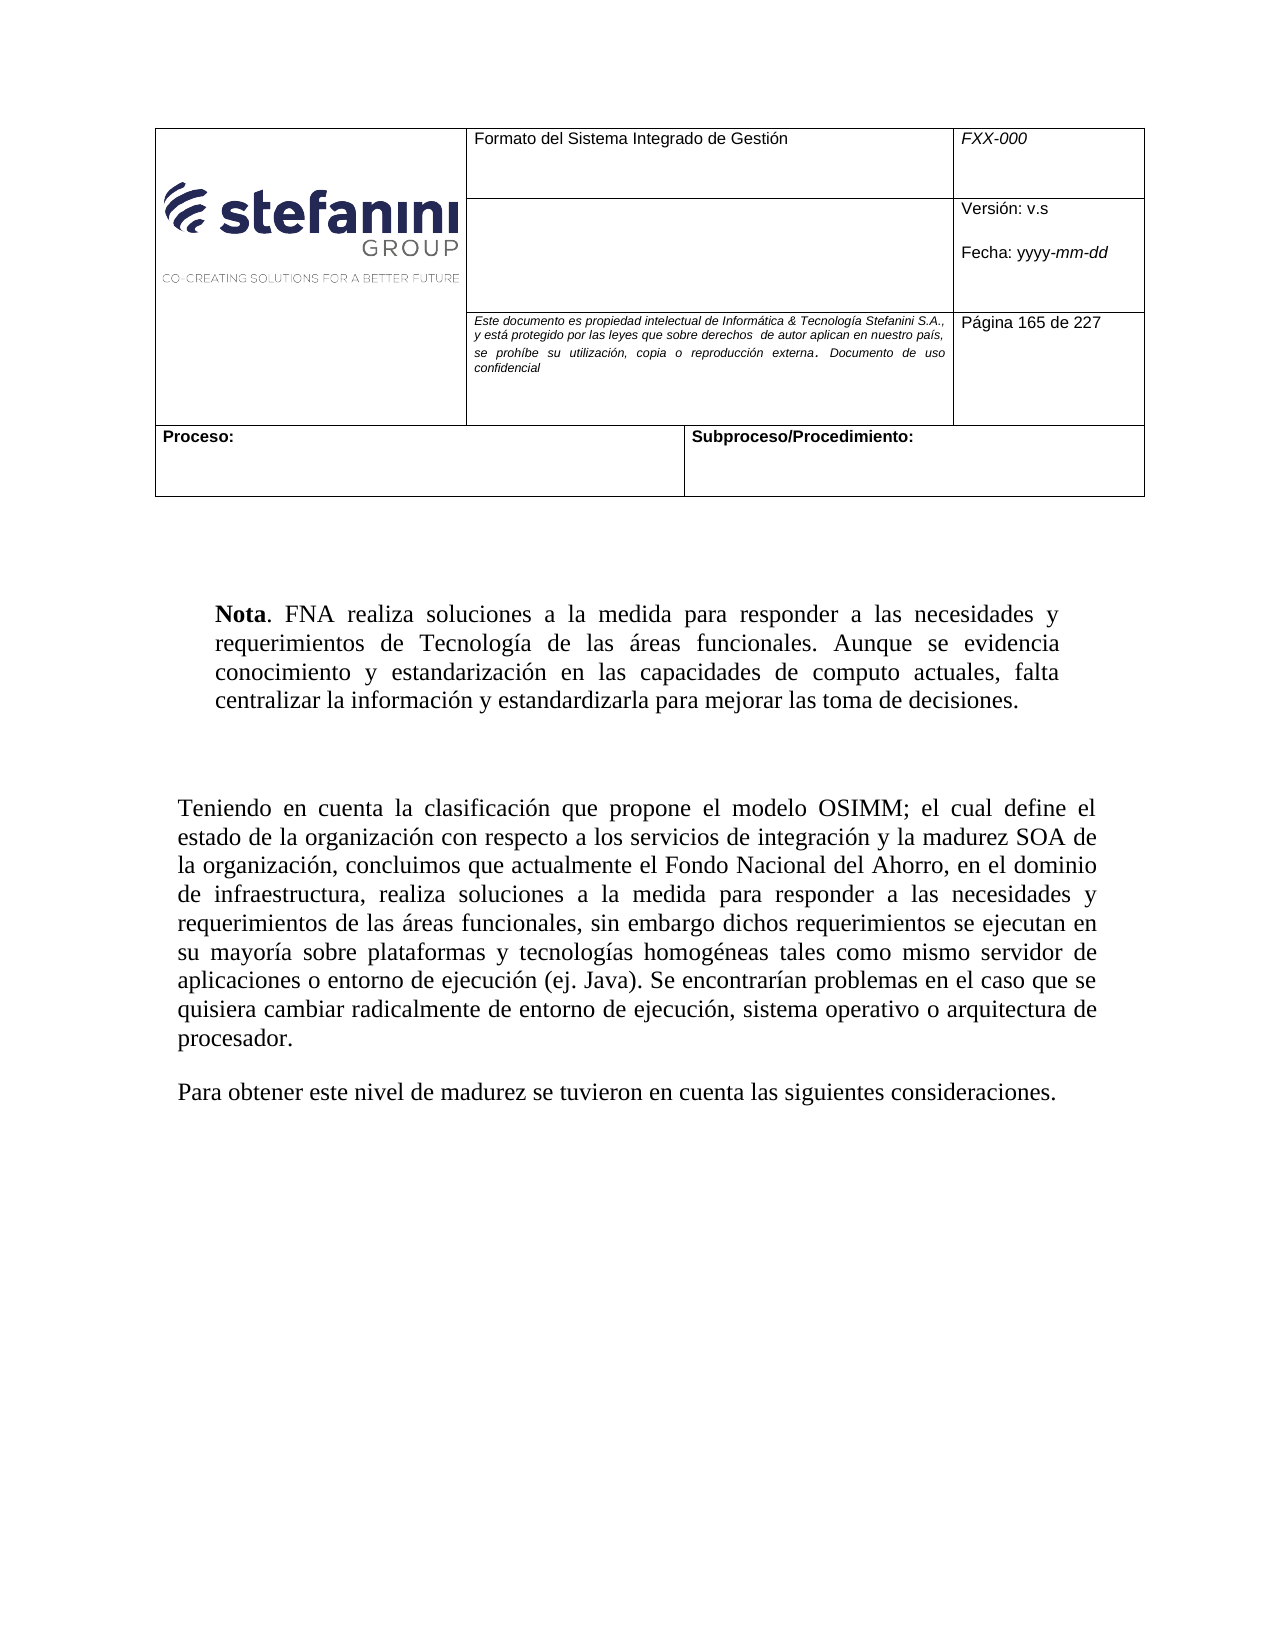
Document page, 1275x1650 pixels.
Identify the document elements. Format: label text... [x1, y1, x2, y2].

picture [162, 182, 460, 286]
text Nota. FNA realiza soluciones a la medida para responder a las necesidades y requerimientos de Tecnología de las áreas funcionales. Aunque se evidencia conocimiento y estandarización en las capacidades de computo actuales, falta centralizar la información y estandardizarla para mejorar las toma de decisiones. [215, 599, 1060, 714]
text Teniendo en cuenta la clasificación que propone el modelo OSIMM; el cual define el estado de la organización con respecto a los servicios de integración y la madurez SOA de la organización, concluimos que actualmente el Fondo Nacional del Ahorro, en el dominio de infraestructura, realiza soluciones a la medida para responder a las necesidades y requerimientos de las áreas funcionales, sin embargo dichos requerimientos se ejecutan en su mayoría sobre plataformas y tecnologías homogéneas tales como mismo servidor de aplicaciones o entorno de ejecución (ej. Java). Se encontrarían problemas en el caso que se quisiera cambiar radicalmente de entorno de ejecución, sistema operativo o arquitectura de procesador. [177, 793, 1098, 1052]
text Para obtener este nivel de madurez se tuvieron en cuenta las siguientes consideraciones. [177, 1077, 1098, 1106]
